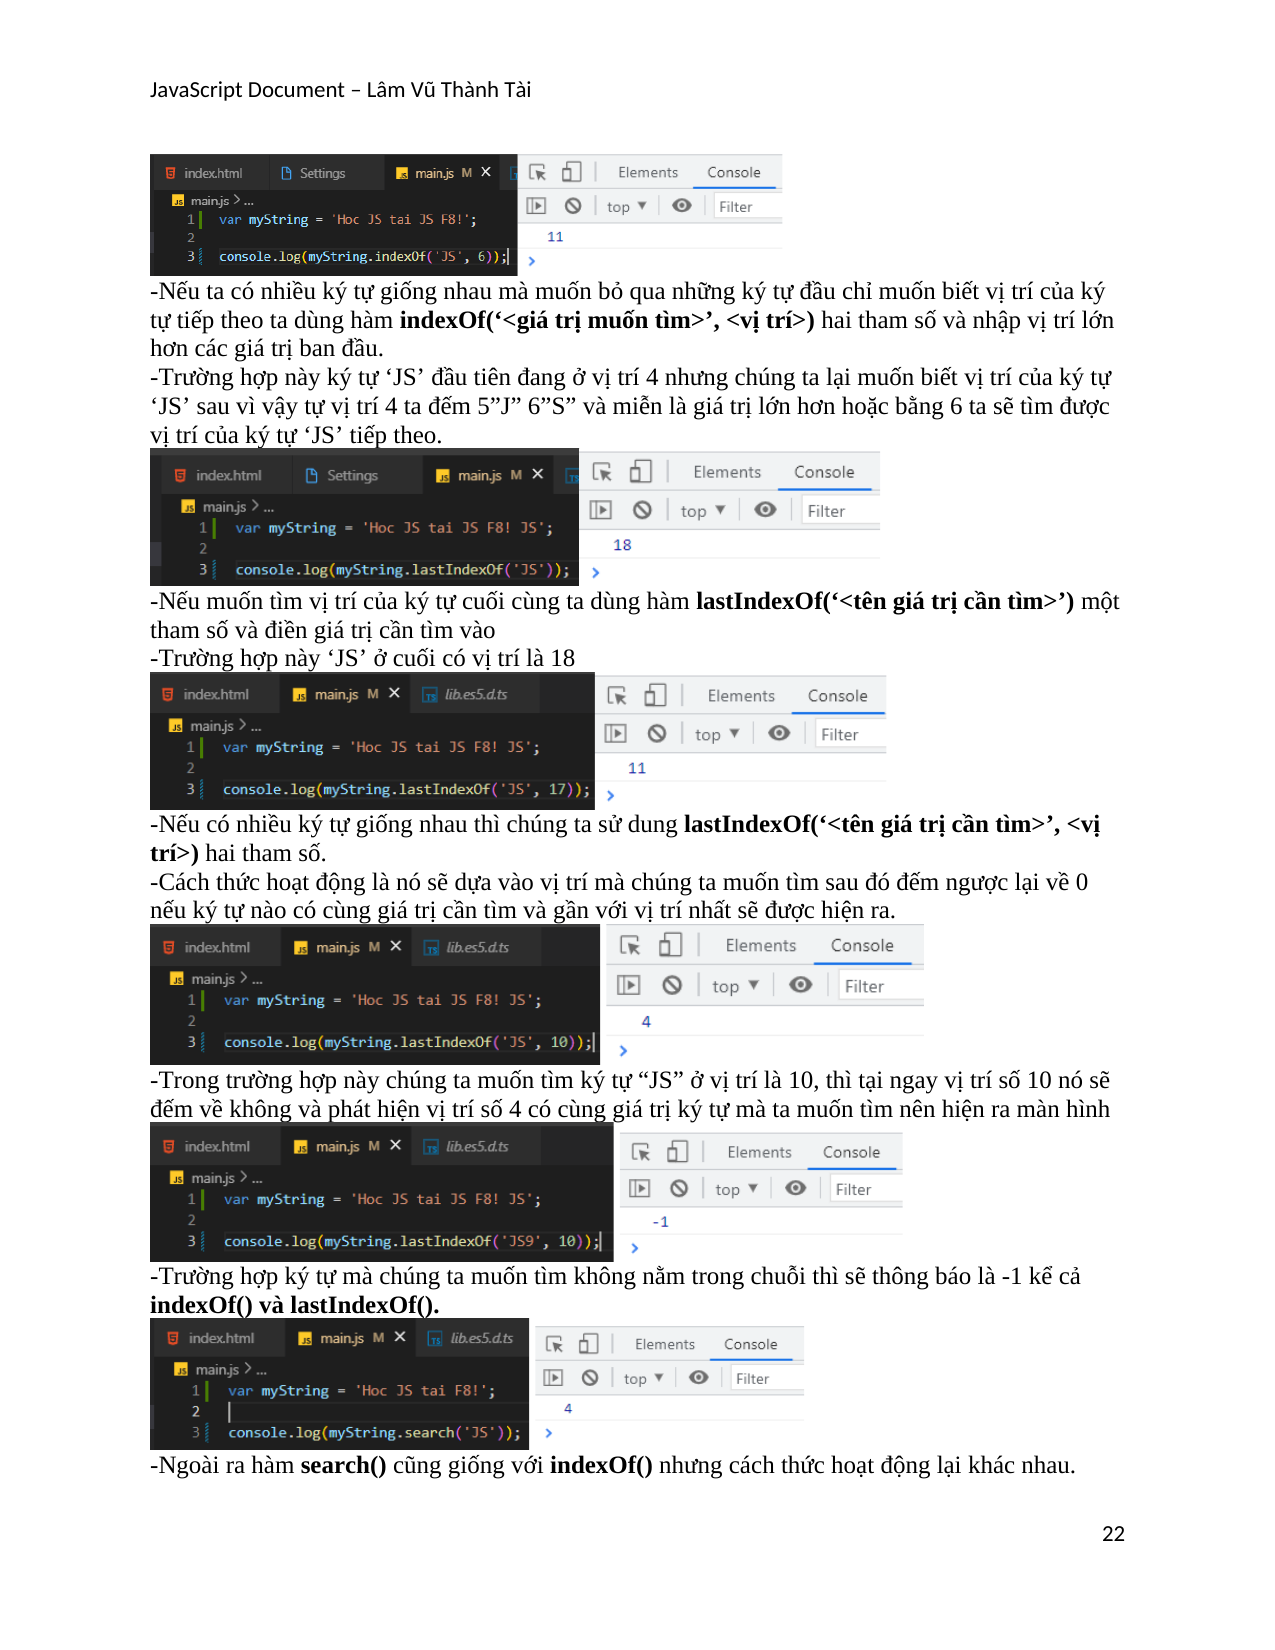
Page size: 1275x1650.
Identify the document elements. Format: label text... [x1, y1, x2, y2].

list -Trường hợp ký tự mà chúng ta muốn tìm không nằm trong chuỗi thì sẽ thông báo là -1 kể cả indexOf() và lastIndexOf(). [150, 1261, 1125, 1319]
picture [150, 1318, 530, 1450]
list -Nếu có nhiều ký tự giống nhau thì chúng ta sử dung lastIndexOf(‘<tên giá trị cần tìm>’, <vị trí>) hai tham số. [150, 809, 1125, 867]
list -Trong trường hợp này chúng ta muốn tìm ký tự “JS” ở vị trí là 10, thì tại ngay vị trí số 10 nó sẽ đếm về không và phát hiện vị trí số 4 có cùng giá trị ký tự mà ta muốn tìm nên hiện ra màn hình [150, 1065, 1125, 1123]
list -Ngoài ra hàm search() cũng giống với indexOf() nhưng cách thức hoạt động lại khác nhau. [150, 1450, 1125, 1479]
picture [150, 672, 887, 810]
picture [150, 924, 600, 1065]
picture [535, 1322, 805, 1450]
list -Nếu muốn tìm vị trí của ký tự cuối cùng ta dùng hàm lastIndexOf(‘<tên giá trị cần tìm>’) một tham số và điền giá trị cần tìm vào [150, 586, 1125, 643]
picture [619, 1128, 903, 1262]
list -Trường hợp này ‘JS’ ở cuối có vị trí là 18 [150, 643, 1125, 672]
list -Nếu ta có nhiều ký tự giống nhau mà muốn bỏ qua những ký tự đầu chỉ muốn biết vị trí của ký tự tiếp theo ta dùng hàm indexOf(‘<giá trị muốn tìm>’, <vị trí>) hai tham số và nhập vị trí lớn hơn các giá trị ban đầu. [150, 276, 1125, 362]
picture [150, 448, 881, 586]
picture [150, 1122, 614, 1262]
list -Trường hợp này ký tự ‘JS’ đầu tiên đang ở vị trí 4 nhưng chúng ta lại muốn biết vị trí của ký tự ‘JS’ sau vì vậy tự vị trí 4 ta đếm 5”J” 6”S” và miễn là giá trị lớn hơn hoặc bằng 6 ta sẽ tìm được vị trí của ký tự ‘JS’ tiếp theo. [150, 362, 1125, 448]
picture [150, 150, 783, 276]
picture [606, 924, 924, 1065]
list -Cách thức hoạt động là nó sẽ dựa vào vị trí mà chúng ta muốn tìm sau đó đếm ngược lại về 0 nếu ký tự nào có cùng giá trị cần tìm và gần với vị trí nhất sẽ được hiện ra. [150, 867, 1125, 924]
